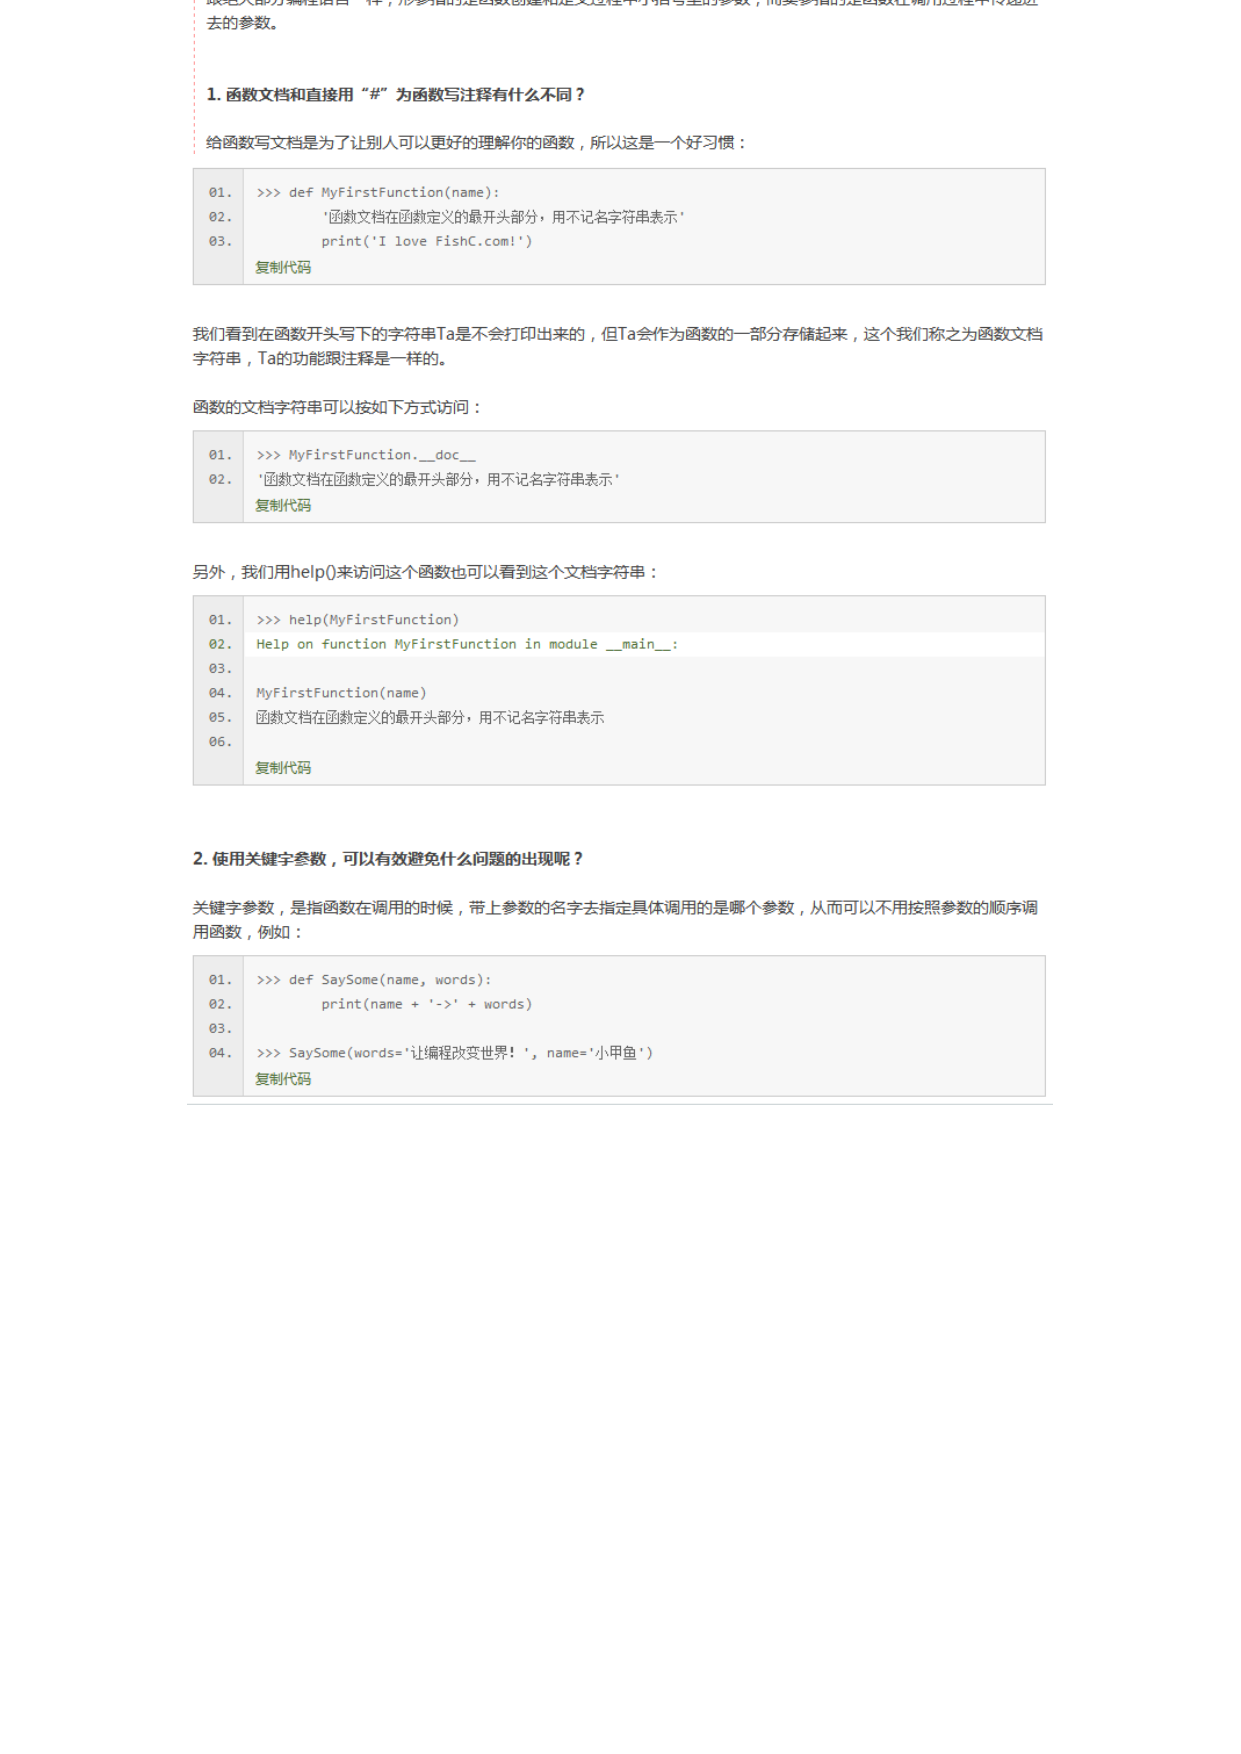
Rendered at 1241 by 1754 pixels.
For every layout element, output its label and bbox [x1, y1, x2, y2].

picture [187, 0, 1053, 154]
picture [187, 161, 1053, 1105]
